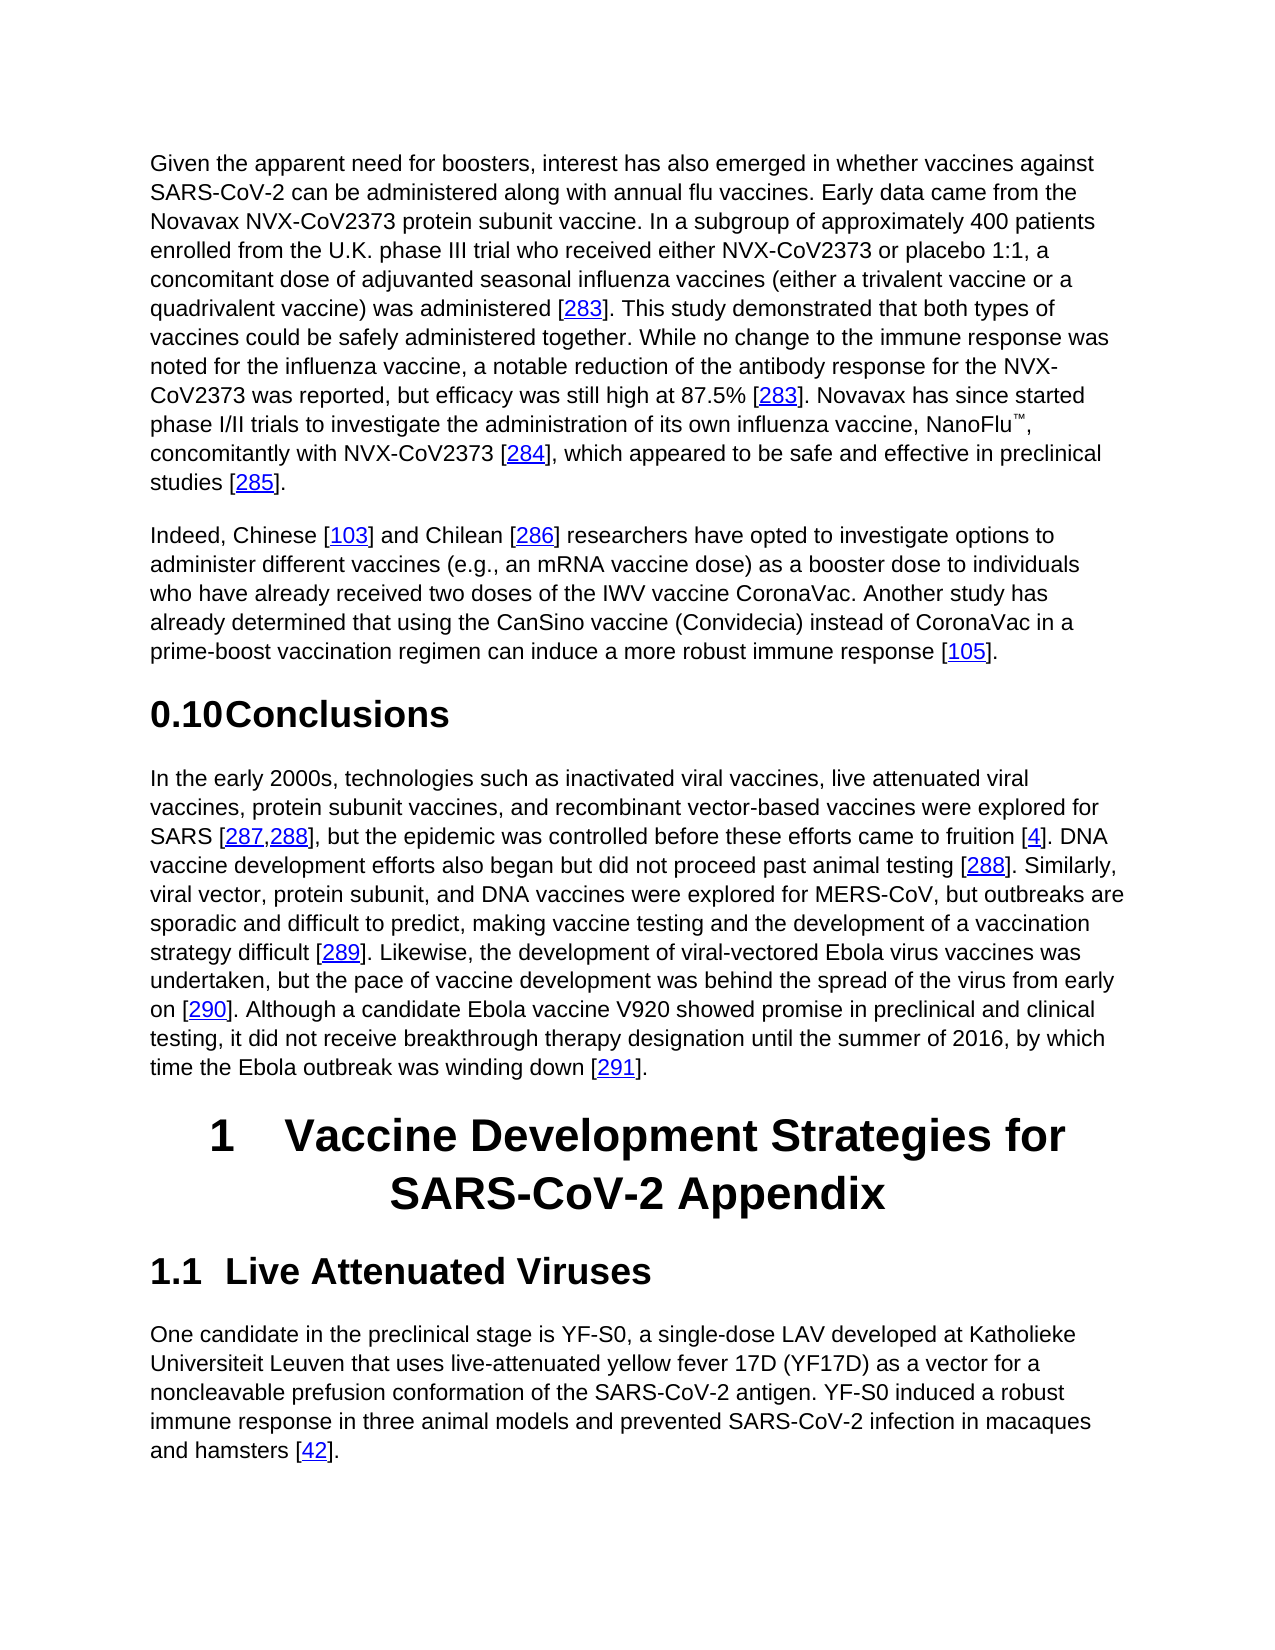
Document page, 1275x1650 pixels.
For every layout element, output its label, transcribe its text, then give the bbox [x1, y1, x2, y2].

subtitle 0.10 Conclusions [150, 692, 1125, 735]
text One candidate in the preclinical stage is YF-S0, a single-dose LAV developed at Katholieke Universiteit Leuven that uses live-attenuated yellow fever 17D (YF17D) as a vector for a noncleavable prefusion conformation of the SARS-CoV-2 antigen. YF-S0 induced a robust immune response in three animal models and prevented SARS-CoV-2 infection in macaques and hamsters [42]. [150, 1321, 1125, 1464]
text Given the apparent need for boosters, interest has also emerged in whether vaccines against SARS-CoV-2 can be administered along with annual flu vaccines. Early data came from the Novavax NVX-CoV2373 protein subunit vaccine. In a subgroup of approximately 400 patients enrolled from the U.K. phase III trial who received either NVX-CoV2373 or placebo 1:1, a concomitant dose of adjuvanted seasonal influenza vaccines (either a trivalent vaccine or a quadrivalent vaccine) was administered [283]. This study demonstrated that both types of vaccines could be safely administered together. While no change to the immune response was noted for the influenza vaccine, a notable reduction of the antibody response for the NVX-CoV2373 was reported, but efficacy was still high at 87.5% [283]. Novavax has since started phase I/II trials to investigate the administration of its own influenza vaccine, NanoFlu™, concomitantly with NVX-CoV2373 [284], which appeared to be safe and effective in preclinical studies [285]. [150, 150, 1125, 495]
text Indeed, Chinese [103] and Chilean [286] researchers have opted to investigate options to administer different vaccines (e.g., an mRNA vaccine dose) as a booster dose to individuals who have already received two doses of the IWV vaccine CoronaVac. Another study has already determined that using the CanSino vaccine (Convidecia) instead of CoronaVac in a prime-boost vaccination regimen can induce a more robust immune response [105]. [150, 522, 1125, 665]
subtitle 1 Vaccine Development Strategies for SARS-CoV-2 Appendix [150, 1108, 1125, 1219]
text In the early 2000s, technologies such as inactivated viral vaccines, live attenuated viral vaccines, protein subunit vaccines, and recombinant vector-based vaccines were explored for SARS [287,288], but the epidemic was controlled before these efforts came to fruition [4]. DNA vaccine development efforts also began but did not proceed past animal testing [288]. Similarly, viral vector, protein subunit, and DNA vaccines were explored for MERS-CoV, but outbreaks are sporadic and difficult to predict, making vaccine testing and the development of a vaccination strategy difficult [289]. Likewise, the development of viral-vectored Ebola virus vaccines was undertaken, but the pace of vaccine development was behind the spread of the virus from early on [290]. Although a candidate Ebola vaccine V920 showed promise in preclinical and clinical testing, it did not receive breakthrough therapy designation until the summer of 2016, by which time the Ebola outbreak was winding down [291]. [150, 765, 1125, 1081]
subtitle 1.1 Live Attenuated Viruses [150, 1249, 1125, 1292]
